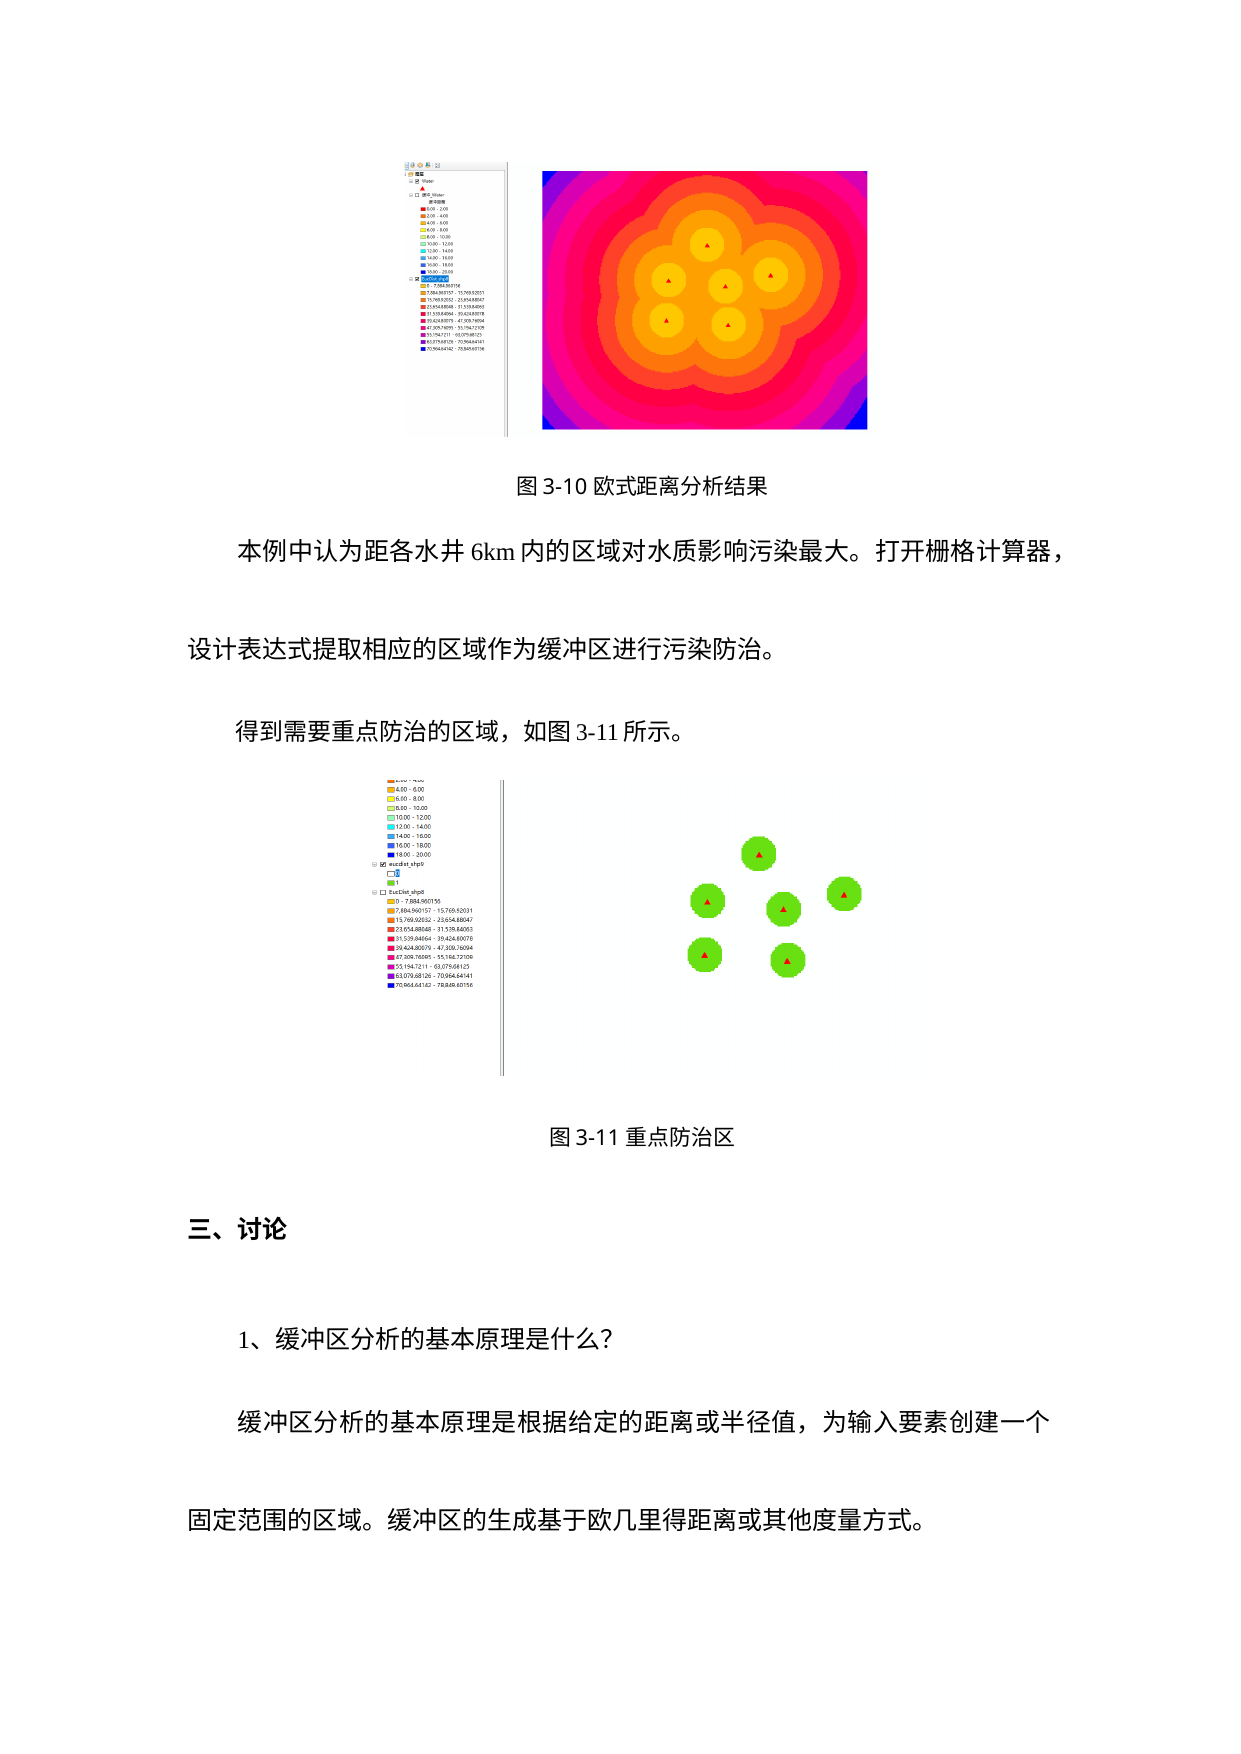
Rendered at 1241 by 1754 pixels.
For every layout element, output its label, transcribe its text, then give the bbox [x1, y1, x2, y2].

text 本例中认为距各水井6km内的区域对水质影响污染最大。打开栅格计算器，设计表达式提取相应的区域作为缓冲区进行污染防治。 [187, 517, 1053, 680]
text 图3-10 欧式距离分析结果 [187, 469, 1053, 501]
text 1、缓冲区分析的基本原理是什么？ [187, 1305, 1053, 1370]
text 得到需要重点防治的区域，如图3-11所示。 [187, 698, 1053, 763]
text 图3-11 重点防治区 [187, 1119, 1053, 1152]
text 缓冲区分析的基本原理是根据给定的距离或半径值，为输入要素创建一个固定范围的区域。缓冲区的生成基于欧几里得距离或其他度量方式。 [187, 1388, 1053, 1551]
picture [404, 162, 880, 437]
picture [361, 780, 930, 1076]
subtitle 三、讨论 [187, 1195, 1053, 1260]
